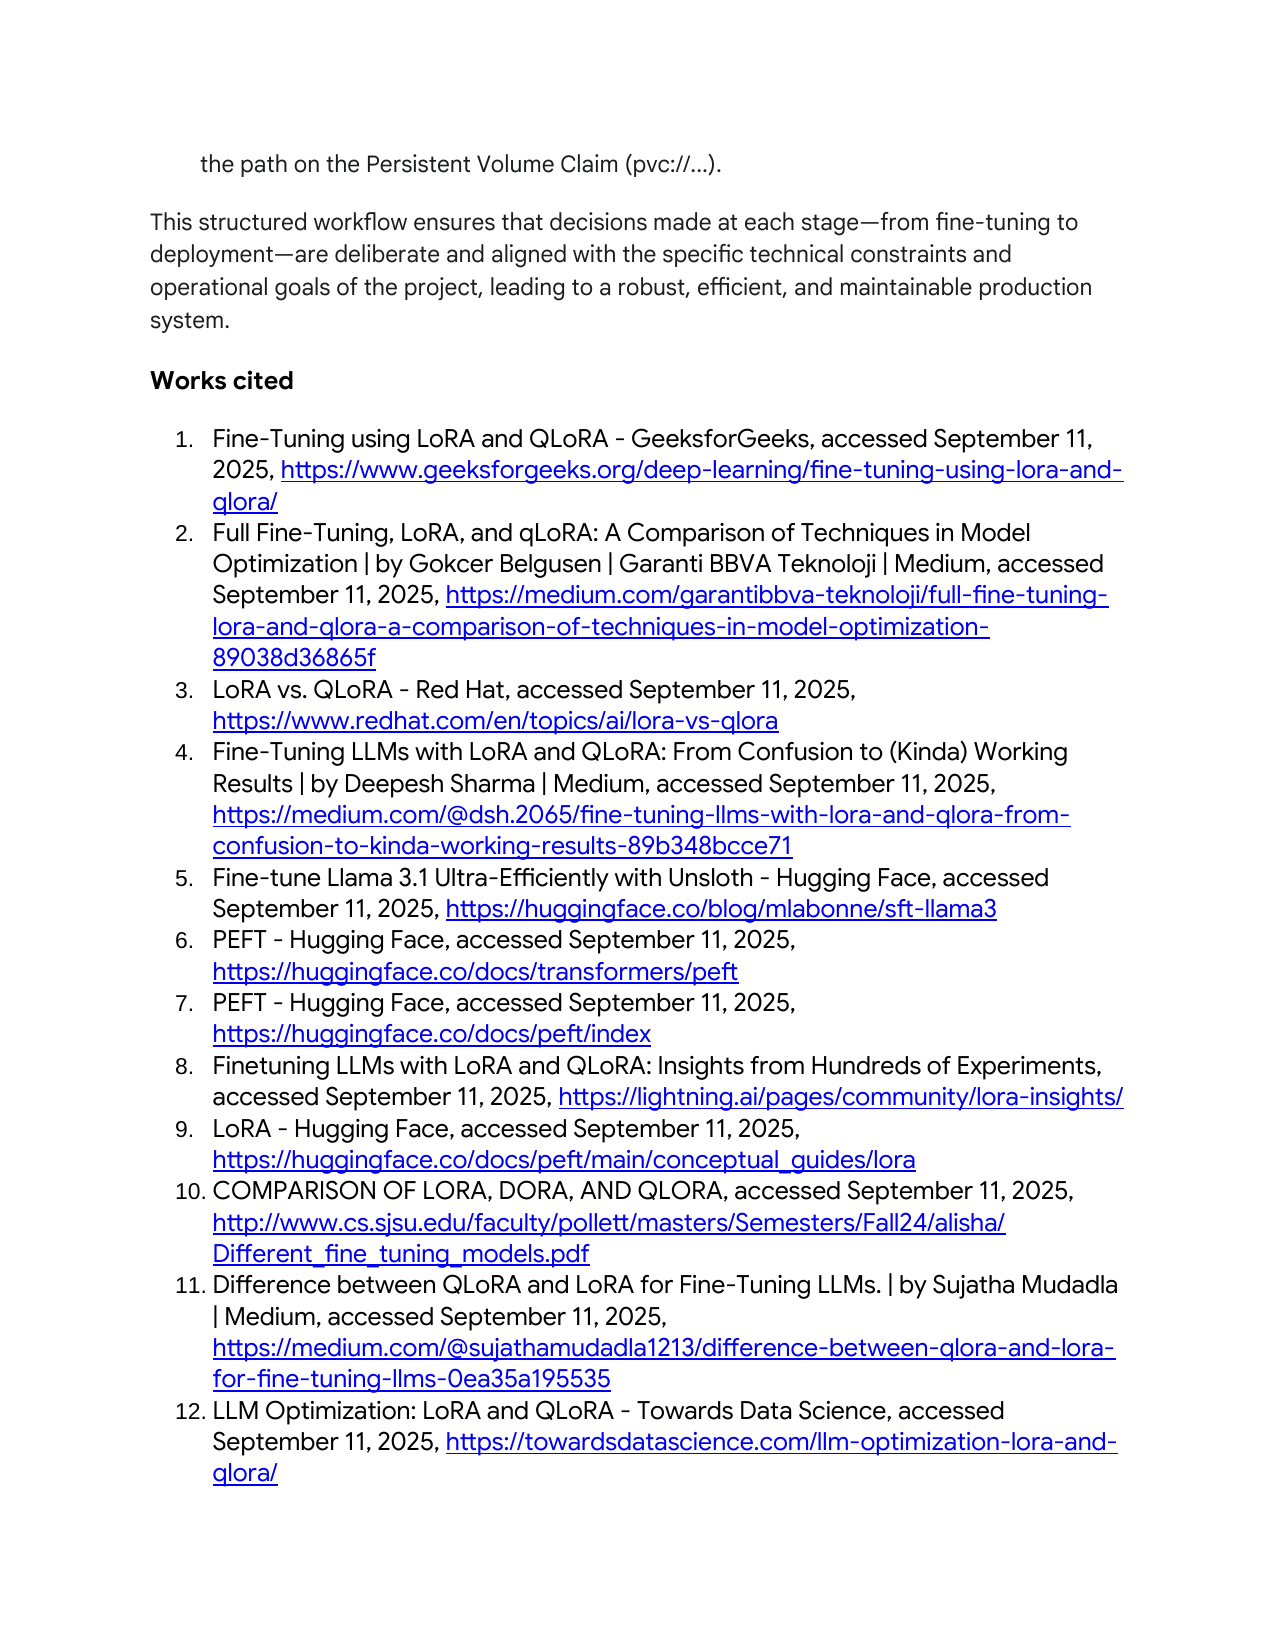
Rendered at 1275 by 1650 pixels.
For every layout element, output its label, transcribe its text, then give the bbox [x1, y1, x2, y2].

list LoRA - Hugging Face, accessed September 11, 2025, https://huggingface.co/docs/peft/main/conceptual_guides/lora [175, 1113, 1125, 1176]
list Fine-Tuning using LoRA and QLoRA - GeeksforGeeks, accessed September 11, 2025, https://www.geeksforgeeks.org/deep-learning/fine-tuning-using-lora-and-qlora/ [175, 423, 1125, 517]
list PEFT - Hugging Face, accessed September 11, 2025, https://huggingface.co/docs/transformers/peft [175, 925, 1125, 987]
list COMPARISON OF LORA, DORA, AND QLORA, accessed September 11, 2025, http://www.cs.sjsu.edu/faculty/pollett/masters/Semesters/Fall24/alisha/Different_fine_tuning_models.pdf [175, 1176, 1125, 1269]
text This structured workflow ensures that decisions made at each stage—from fine-tuning to deployment—are deliberate and aligned with the specific technical constraints and operational goals of the project, leading to a robust, efficient, and maintainable production system. [150, 208, 1125, 334]
list LLM Optimization: LoRA and QLoRA - Towards Data Science, accessed September 11, 2025, https://towardsdatascience.com/llm-optimization-lora-and-qlora/ [175, 1395, 1125, 1489]
list Fine-Tuning LLMs with LoRA and QLoRA: From Confusion to (Kinda) Working Results | by Deepesh Sharma | Medium, accessed September 11, 2025, https://medium.com/@dsh.2065/fine-tuning-llms-with-lora-and-qlora-from-confusion-to-kinda-working-results-89b348bcce71 [175, 737, 1125, 862]
list Finetuning LLMs with LoRA and QLoRA: Insights from Hundreds of Experiments, accessed September 11, 2025, https://lightning.ai/pages/community/lora-insights/ [175, 1050, 1125, 1113]
list Difference between QLoRA and LoRA for Fine-Tuning LLMs. | by Sujatha Mudadla | Medium, accessed September 11, 2025, https://medium.com/@sujathamudadla1213/difference-between-qlora-and-lora-for-fine-tuning-llms-0ea35a195535 [175, 1269, 1125, 1395]
list PEFT - Hugging Face, accessed September 11, 2025, https://huggingface.co/docs/peft/index [175, 987, 1125, 1050]
list LoRA vs. QLoRA - Red Hat, accessed September 11, 2025, https://www.redhat.com/en/topics/ai/lora-vs-qlora [175, 674, 1125, 737]
list Fine-tune Llama 3.1 Ultra-Efficiently with Unsloth - Hugging Face, accessed September 11, 2025, https://huggingface.co/blog/mlabonne/sft-llama3 [175, 862, 1125, 925]
subtitle Works cited [150, 365, 1125, 396]
list Full Fine-Tuning, LoRA, and qLoRA: A Comparison of Techniques in Model Optimization | by Gokcer Belgusen | Garanti BBVA Teknoloji | Medium, accessed September 11, 2025, https://medium.com/garantibbva-teknoloji/full-fine-tuning-lora-and-qlora-a-comparison-of-techniques-in-model-optimization-89038d36865f [175, 517, 1125, 674]
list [162, 150, 1125, 179]
